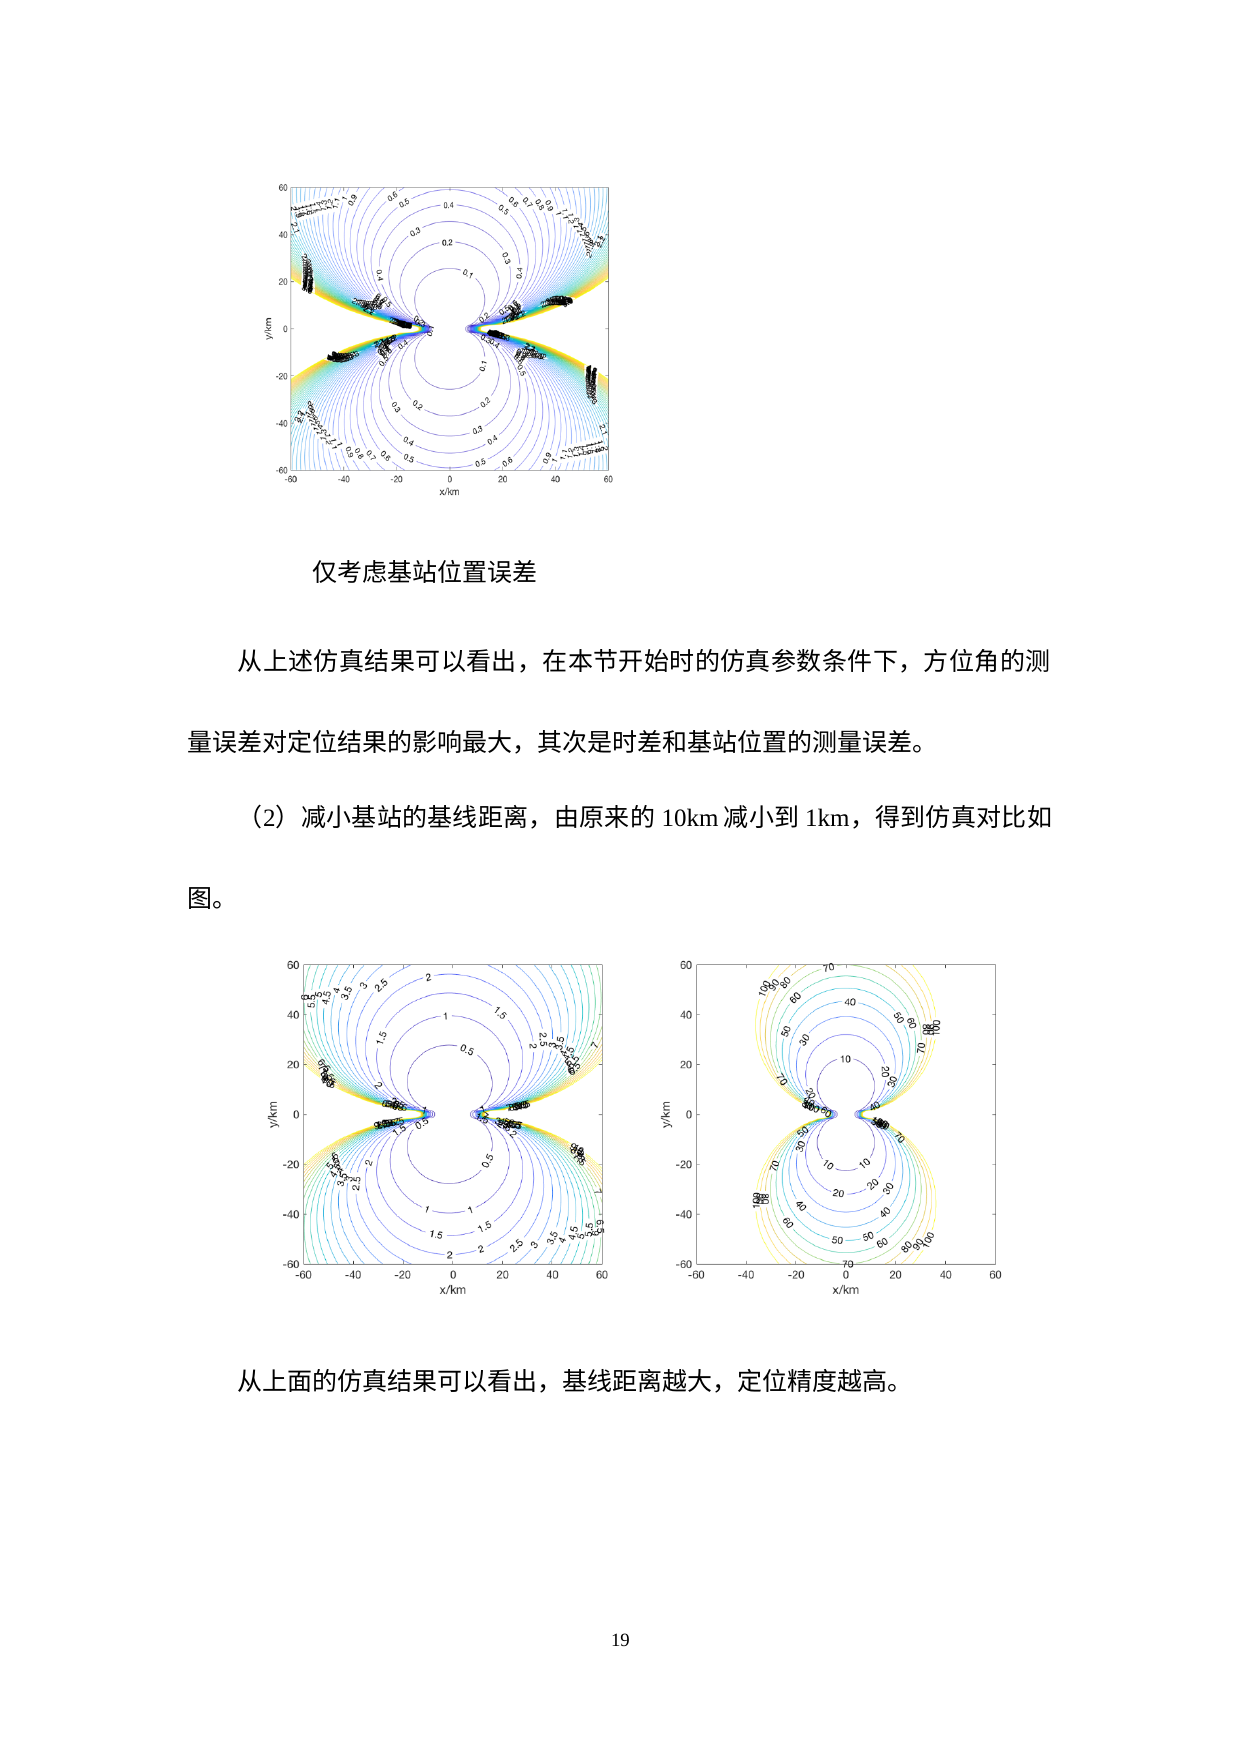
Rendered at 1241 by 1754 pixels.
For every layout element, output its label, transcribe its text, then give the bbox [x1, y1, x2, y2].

text 从上面的仿真结果可以看出，基线距离越大，定位精度越高。 [187, 1347, 1053, 1412]
text 从上述仿真结果可以看出，在本节开始时的仿真参数条件下，方位角的测量误差对定位结果的影响最大，其次是时差和基站位置的测量误差。 [187, 627, 1053, 773]
text 仅考虑基站位置误差 [187, 538, 1053, 603]
picture [187, 937, 1080, 1304]
text （2）减小基站的基线距离，由原来的10km减小到1km，得到仿真对比如图。 [187, 783, 1053, 929]
picture [237, 162, 647, 508]
